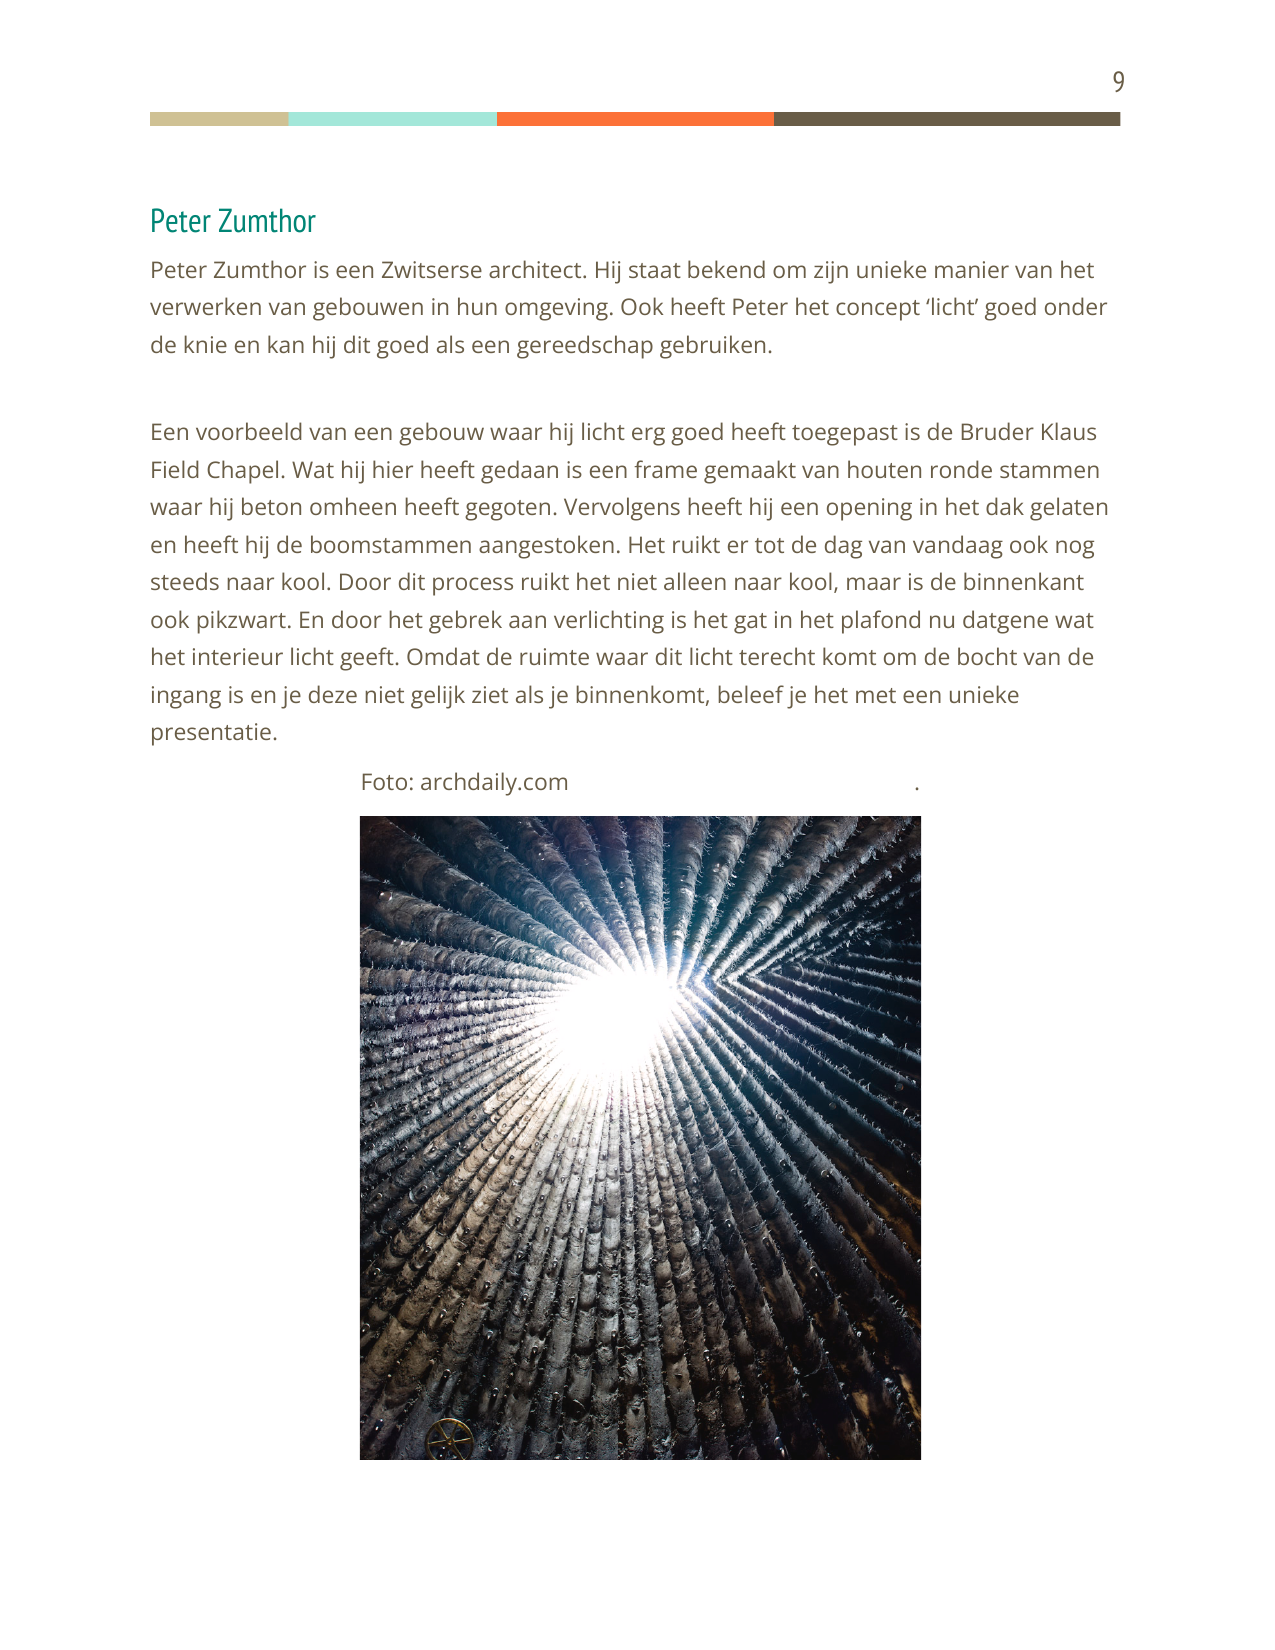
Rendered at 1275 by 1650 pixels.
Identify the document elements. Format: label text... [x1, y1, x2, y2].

text Een voorbeeld van een gebouw waar hij licht erg goed heeft toegepast is de Bruder Klaus Field Chapel. Wat hij hier heeft gedaan is een frame gemaakt van houten ronde stammen waar hij beton omheen heeft gegoten. Vervolgens heeft hij een opening in het dak gelaten en heeft hij de boomstammen aangestoken. Het ruikt er tot de dag van vandaag ook nog steeds naar kool. Door dit process ruikt het niet alleen naar kool, maar is de binnenkant ook pikzwart. En door het gebrek aan verlichting is het gat in het plafond nu datgene wat het interieur licht geeft. Omdat de ruimte waar dit licht terecht komt om de bocht van de ingang is en je deze niet gelijk ziet als je binnenkomt, beleef je het met een unieke presentatie. [150, 379, 1125, 747]
subtitle Peter Zumthor [150, 198, 1125, 241]
picture [359, 816, 922, 1460]
text Foto: archdaily.com . [150, 766, 1125, 797]
picture [150, 112, 1121, 126]
text Peter Zumthor is een Zwitserse architect. Hij staat bekend om zijn unieke manier van het verwerken van gebouwen in hun omgeving. Ook heeft Peter het concept ‘licht’ goed onder de knie en kan hij dit goed als een gereedschap gebruiken. [150, 254, 1125, 360]
